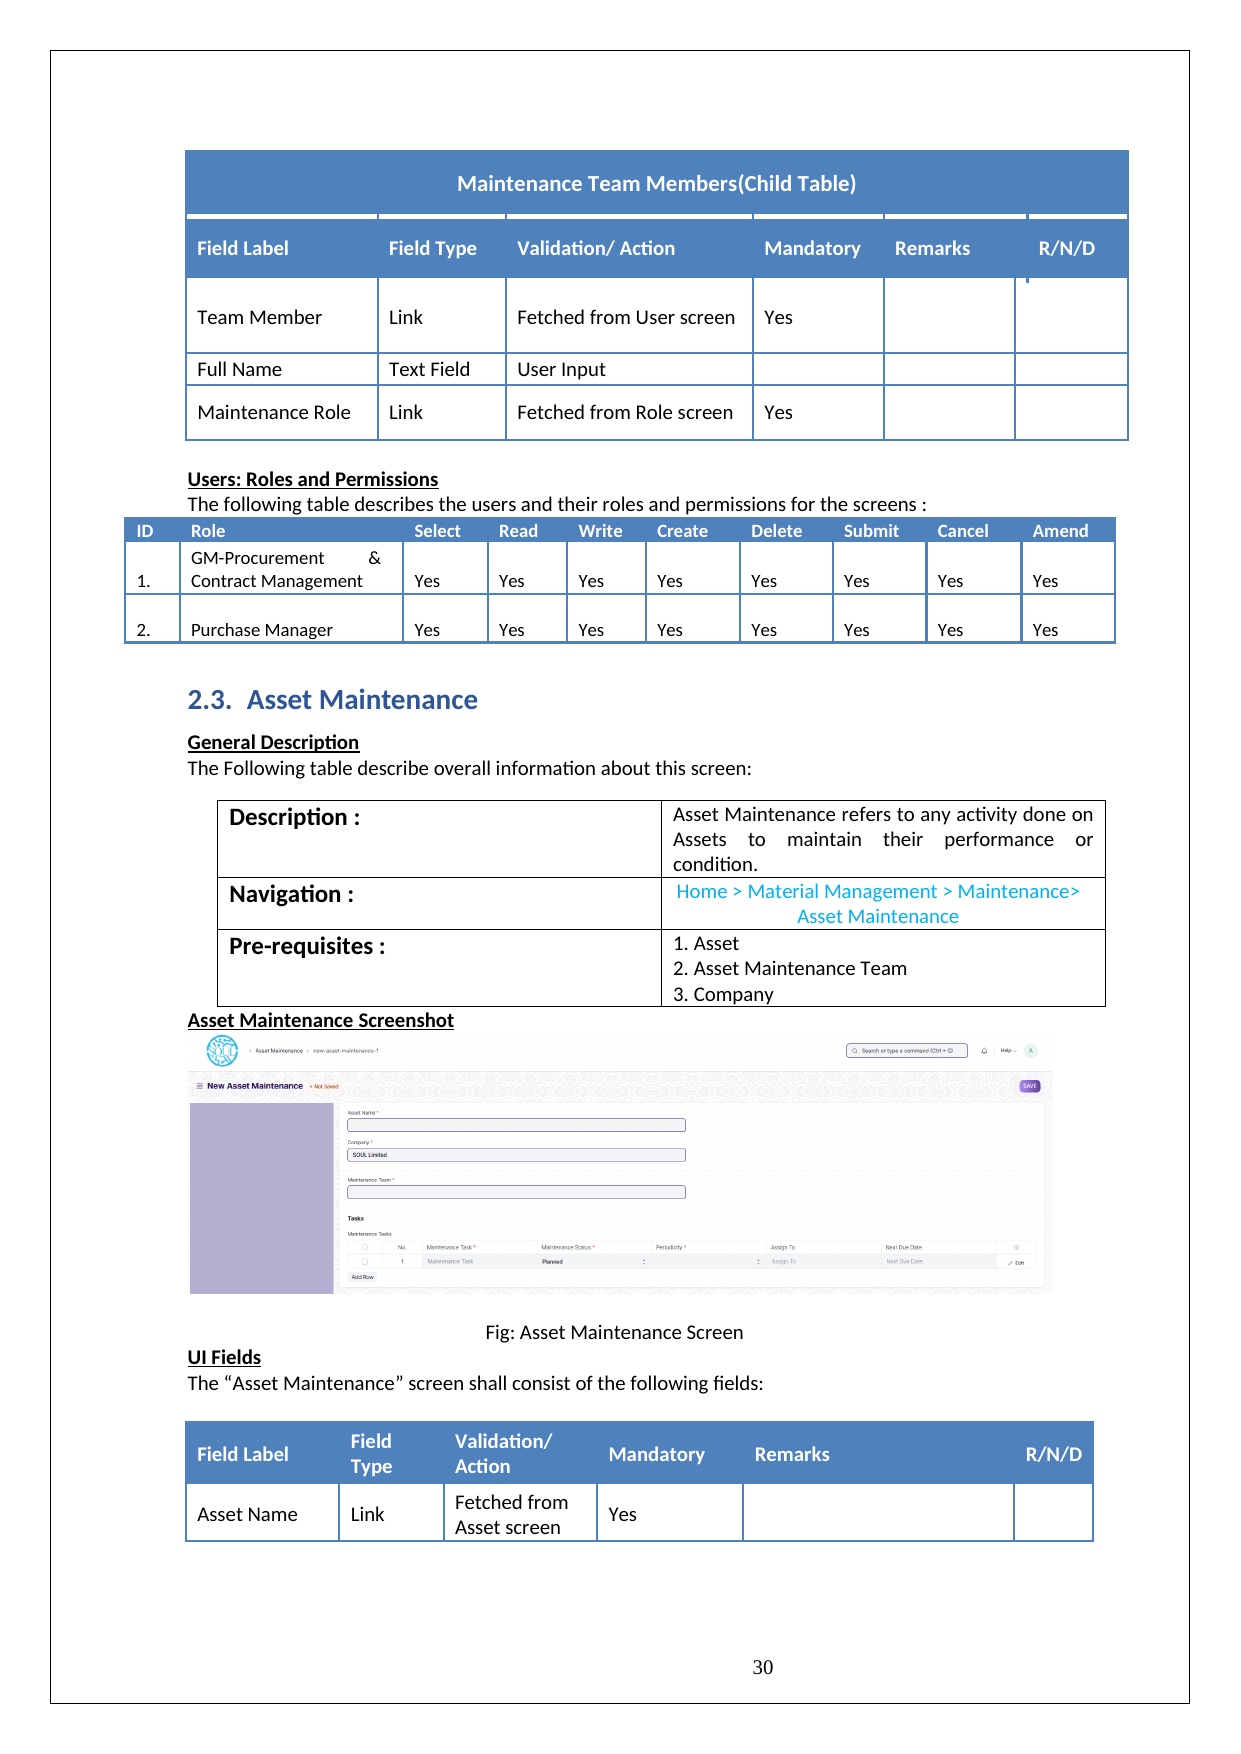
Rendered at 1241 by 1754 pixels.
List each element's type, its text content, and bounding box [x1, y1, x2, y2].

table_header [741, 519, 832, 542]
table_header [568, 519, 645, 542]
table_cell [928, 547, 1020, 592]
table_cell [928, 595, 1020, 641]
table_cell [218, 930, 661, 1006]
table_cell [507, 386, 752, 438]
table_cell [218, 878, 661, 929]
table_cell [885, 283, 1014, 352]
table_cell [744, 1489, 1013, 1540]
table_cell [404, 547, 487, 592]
picture [187, 1032, 1053, 1294]
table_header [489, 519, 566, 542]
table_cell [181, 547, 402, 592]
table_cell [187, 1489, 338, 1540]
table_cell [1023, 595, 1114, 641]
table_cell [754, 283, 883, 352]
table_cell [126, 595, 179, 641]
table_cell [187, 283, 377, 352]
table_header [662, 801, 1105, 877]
list General Description [187, 729, 1053, 755]
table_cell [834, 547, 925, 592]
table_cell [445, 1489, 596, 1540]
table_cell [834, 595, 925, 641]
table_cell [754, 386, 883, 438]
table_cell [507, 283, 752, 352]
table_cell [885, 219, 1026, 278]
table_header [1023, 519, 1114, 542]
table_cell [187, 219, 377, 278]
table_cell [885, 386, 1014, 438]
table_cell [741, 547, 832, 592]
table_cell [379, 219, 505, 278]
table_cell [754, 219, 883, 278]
text Fig: Asset Maintenance Screen [187, 1319, 1042, 1344]
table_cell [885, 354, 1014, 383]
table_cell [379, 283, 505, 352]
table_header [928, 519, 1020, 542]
list The Following table describe overall information about this screen: [187, 755, 1053, 780]
text The following table describes the users and their roles and permissions for the screens : [146, 491, 1042, 517]
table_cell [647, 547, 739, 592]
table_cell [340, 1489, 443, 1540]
subtitle Asset Maintenance [187, 681, 1053, 717]
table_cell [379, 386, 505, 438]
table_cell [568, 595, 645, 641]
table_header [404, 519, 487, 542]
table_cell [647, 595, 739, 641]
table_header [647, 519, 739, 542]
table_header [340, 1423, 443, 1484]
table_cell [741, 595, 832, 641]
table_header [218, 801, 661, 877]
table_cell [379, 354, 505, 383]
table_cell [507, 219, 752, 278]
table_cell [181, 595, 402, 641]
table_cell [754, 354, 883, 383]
list UI Fields [187, 1344, 1053, 1370]
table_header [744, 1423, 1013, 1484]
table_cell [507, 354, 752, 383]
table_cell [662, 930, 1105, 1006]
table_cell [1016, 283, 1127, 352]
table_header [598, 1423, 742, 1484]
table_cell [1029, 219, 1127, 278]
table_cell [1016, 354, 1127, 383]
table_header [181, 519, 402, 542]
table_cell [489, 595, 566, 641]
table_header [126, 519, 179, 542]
list Asset Maintenance Screenshot [187, 806, 1053, 1032]
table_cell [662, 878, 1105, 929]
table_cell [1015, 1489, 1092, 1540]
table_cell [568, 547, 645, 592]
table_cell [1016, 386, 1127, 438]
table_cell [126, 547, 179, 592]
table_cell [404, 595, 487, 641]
list Users: Roles and Permissions [187, 466, 1053, 491]
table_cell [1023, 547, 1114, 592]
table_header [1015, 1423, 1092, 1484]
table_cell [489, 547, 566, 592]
text The “Asset Maintenance” screen shall consist of the following fields: [187, 1370, 1042, 1395]
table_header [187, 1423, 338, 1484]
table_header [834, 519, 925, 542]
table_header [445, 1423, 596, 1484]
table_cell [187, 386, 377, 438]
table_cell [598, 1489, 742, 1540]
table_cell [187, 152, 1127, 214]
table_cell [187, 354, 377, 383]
